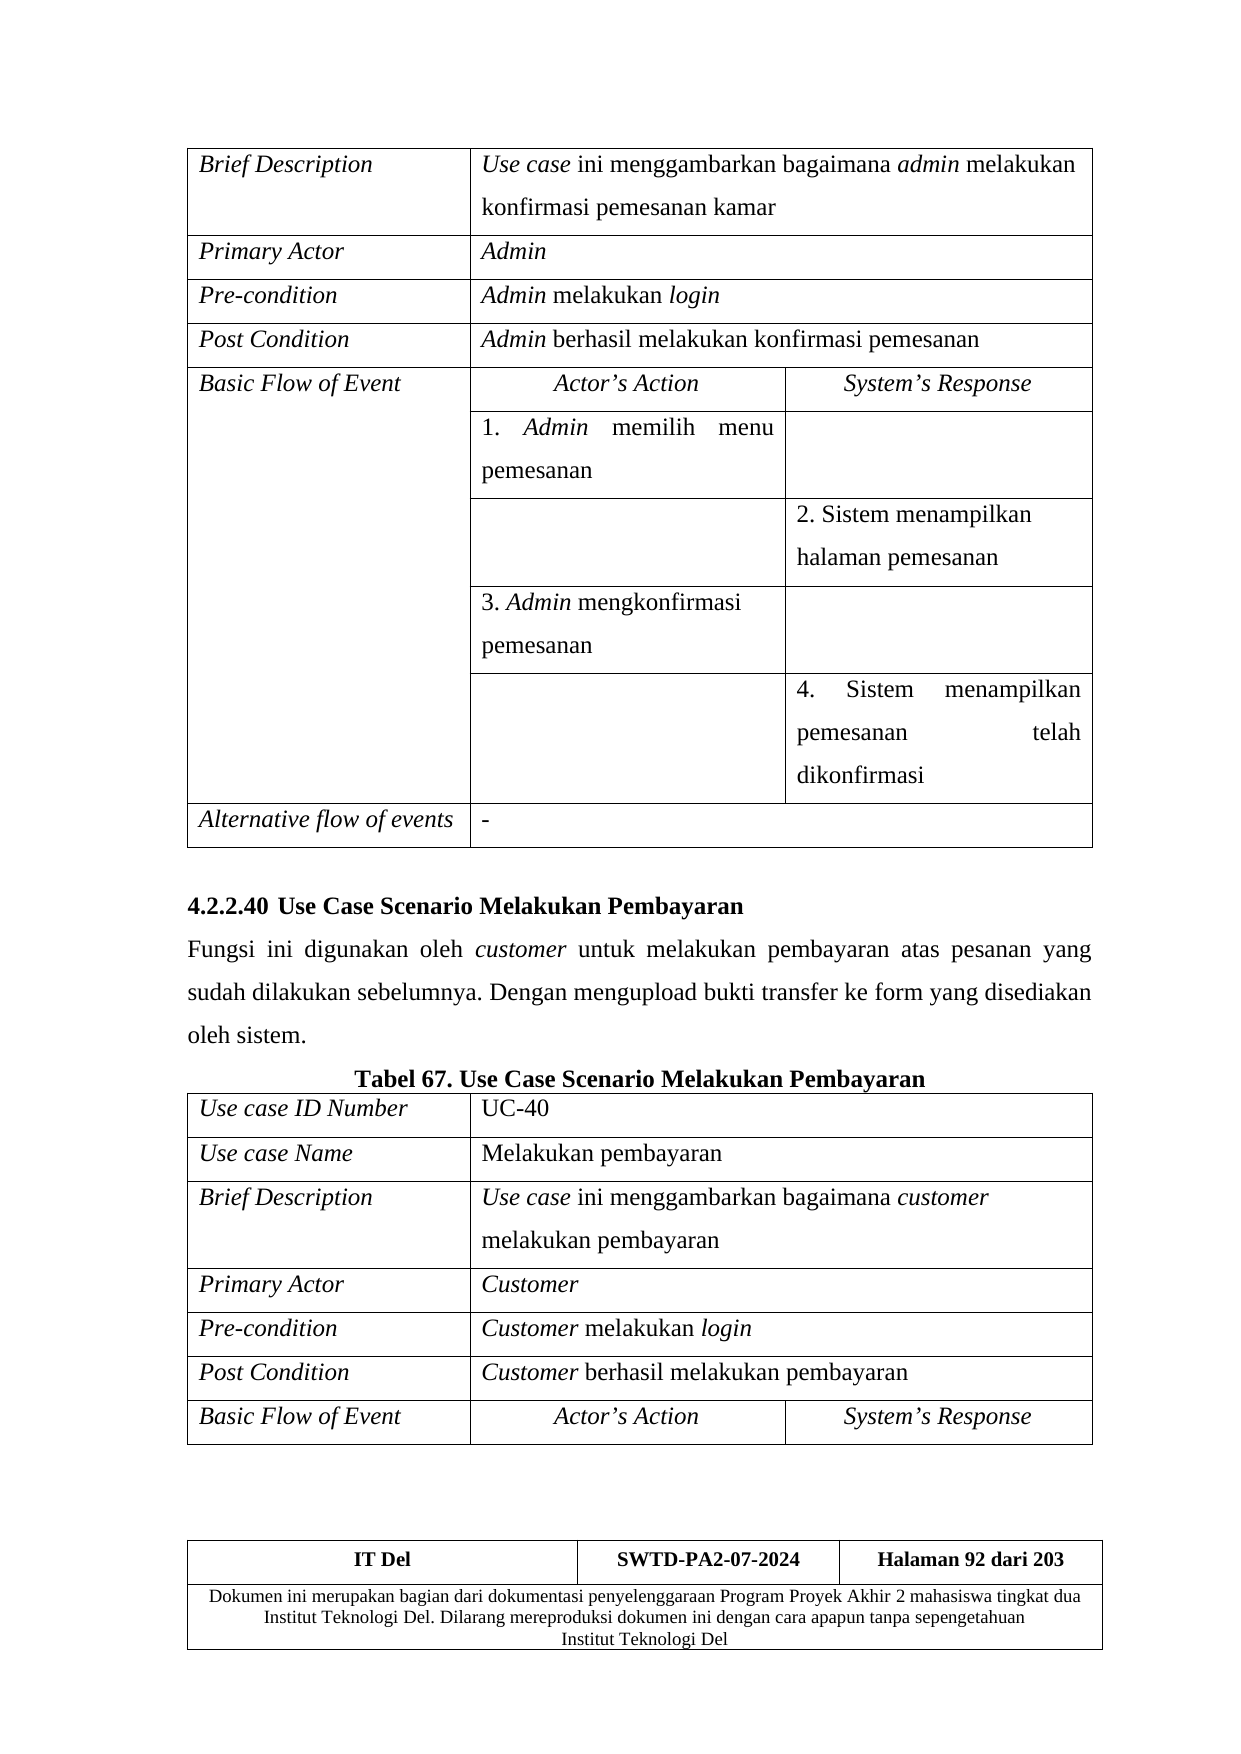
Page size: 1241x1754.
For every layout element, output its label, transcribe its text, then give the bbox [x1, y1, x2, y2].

text Tabel 67. Use Case Scenario Melakukan Pembayaran [187, 1064, 1092, 1092]
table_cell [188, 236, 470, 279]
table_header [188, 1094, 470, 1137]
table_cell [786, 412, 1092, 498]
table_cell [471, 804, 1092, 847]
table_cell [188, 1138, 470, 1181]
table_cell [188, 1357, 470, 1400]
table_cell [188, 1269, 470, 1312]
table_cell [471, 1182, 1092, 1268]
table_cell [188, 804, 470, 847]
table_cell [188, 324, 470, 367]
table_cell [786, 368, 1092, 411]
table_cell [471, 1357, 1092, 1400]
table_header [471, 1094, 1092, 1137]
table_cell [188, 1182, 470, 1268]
text Fungsi ini digunakan oleh customer untuk melakukan pembayaran atas pesanan yang sudah dilakukan sebelumnya. Dengan mengupload bukti transfer ke form yang disediakan oleh sistem. [187, 934, 1092, 1049]
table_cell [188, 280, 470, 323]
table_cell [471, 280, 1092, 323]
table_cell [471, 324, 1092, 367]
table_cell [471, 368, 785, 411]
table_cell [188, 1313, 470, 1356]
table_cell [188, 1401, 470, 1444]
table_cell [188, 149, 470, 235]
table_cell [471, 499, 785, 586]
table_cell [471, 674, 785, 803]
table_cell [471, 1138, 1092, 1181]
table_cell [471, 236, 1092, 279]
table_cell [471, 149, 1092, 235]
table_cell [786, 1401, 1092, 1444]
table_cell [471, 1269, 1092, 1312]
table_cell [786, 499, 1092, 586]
list Use Case Scenario Melakukan Pembayaran [187, 891, 1092, 920]
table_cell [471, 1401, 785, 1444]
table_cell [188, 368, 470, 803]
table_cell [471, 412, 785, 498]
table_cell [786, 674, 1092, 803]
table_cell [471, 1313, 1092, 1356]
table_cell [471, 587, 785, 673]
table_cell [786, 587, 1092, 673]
